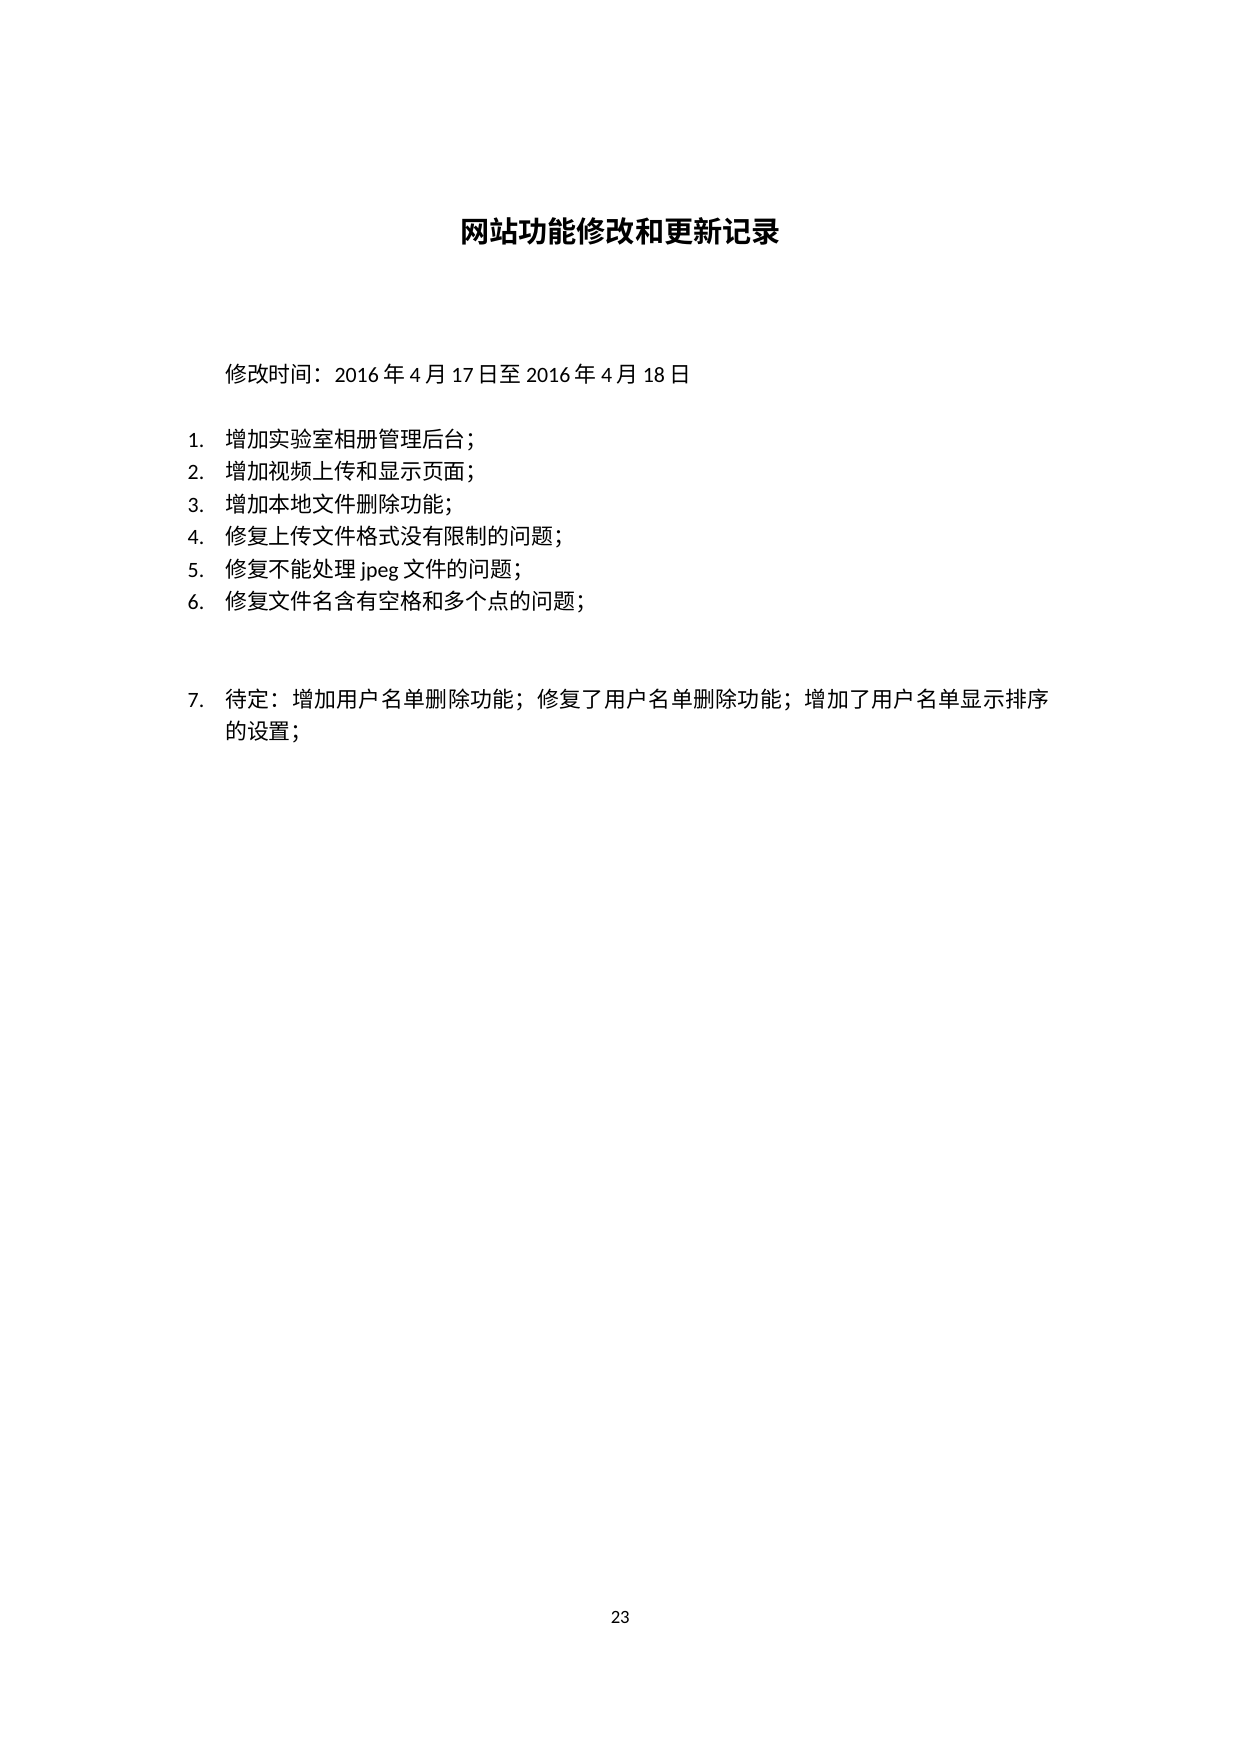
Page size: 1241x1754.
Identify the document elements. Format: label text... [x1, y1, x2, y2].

list 修复文件名含有空格和多个点的问题； [187, 584, 1053, 616]
subtitle 网站功能修改和更新记录 [187, 197, 1053, 262]
list 增加视频上传和显示页面； [187, 454, 1053, 486]
list 修复上传文件格式没有限制的问题； [187, 519, 1053, 551]
list 增加实验室相册管理后台； [187, 421, 1053, 454]
list 修复不能处理jpeg文件的问题； [187, 551, 1053, 584]
list 增加本地文件删除功能； [187, 486, 1053, 519]
list 待定：增加用户名单删除功能；修复了用户名单删除功能；增加了用户名单显示排序的设置； [187, 681, 1053, 746]
list 修改时间：2016年4月17日至2016年4月18日 [225, 356, 1053, 389]
